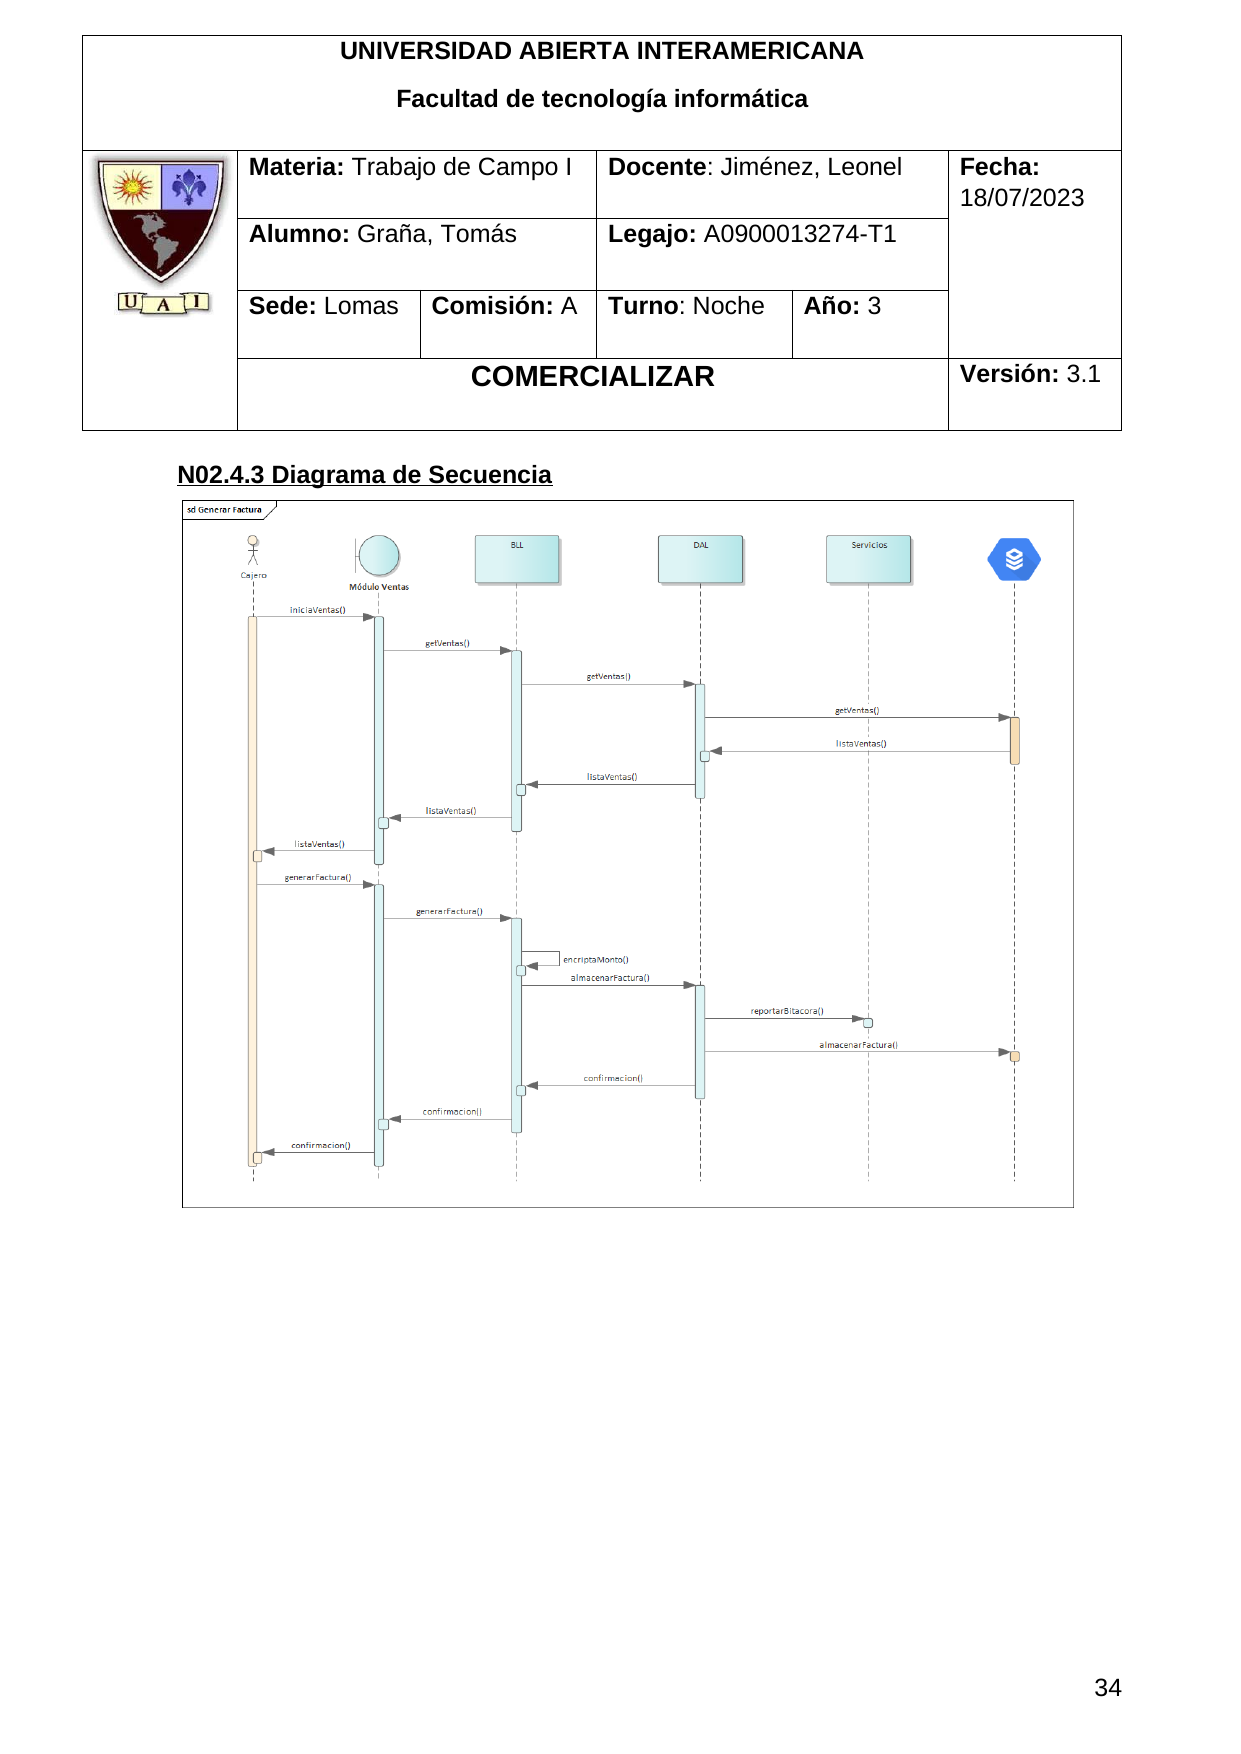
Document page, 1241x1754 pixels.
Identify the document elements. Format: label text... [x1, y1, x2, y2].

picture [87, 151, 234, 320]
picture [177, 495, 1079, 1213]
subtitle N02.4.3 Diagrama de Secuencia [177, 460, 1122, 488]
